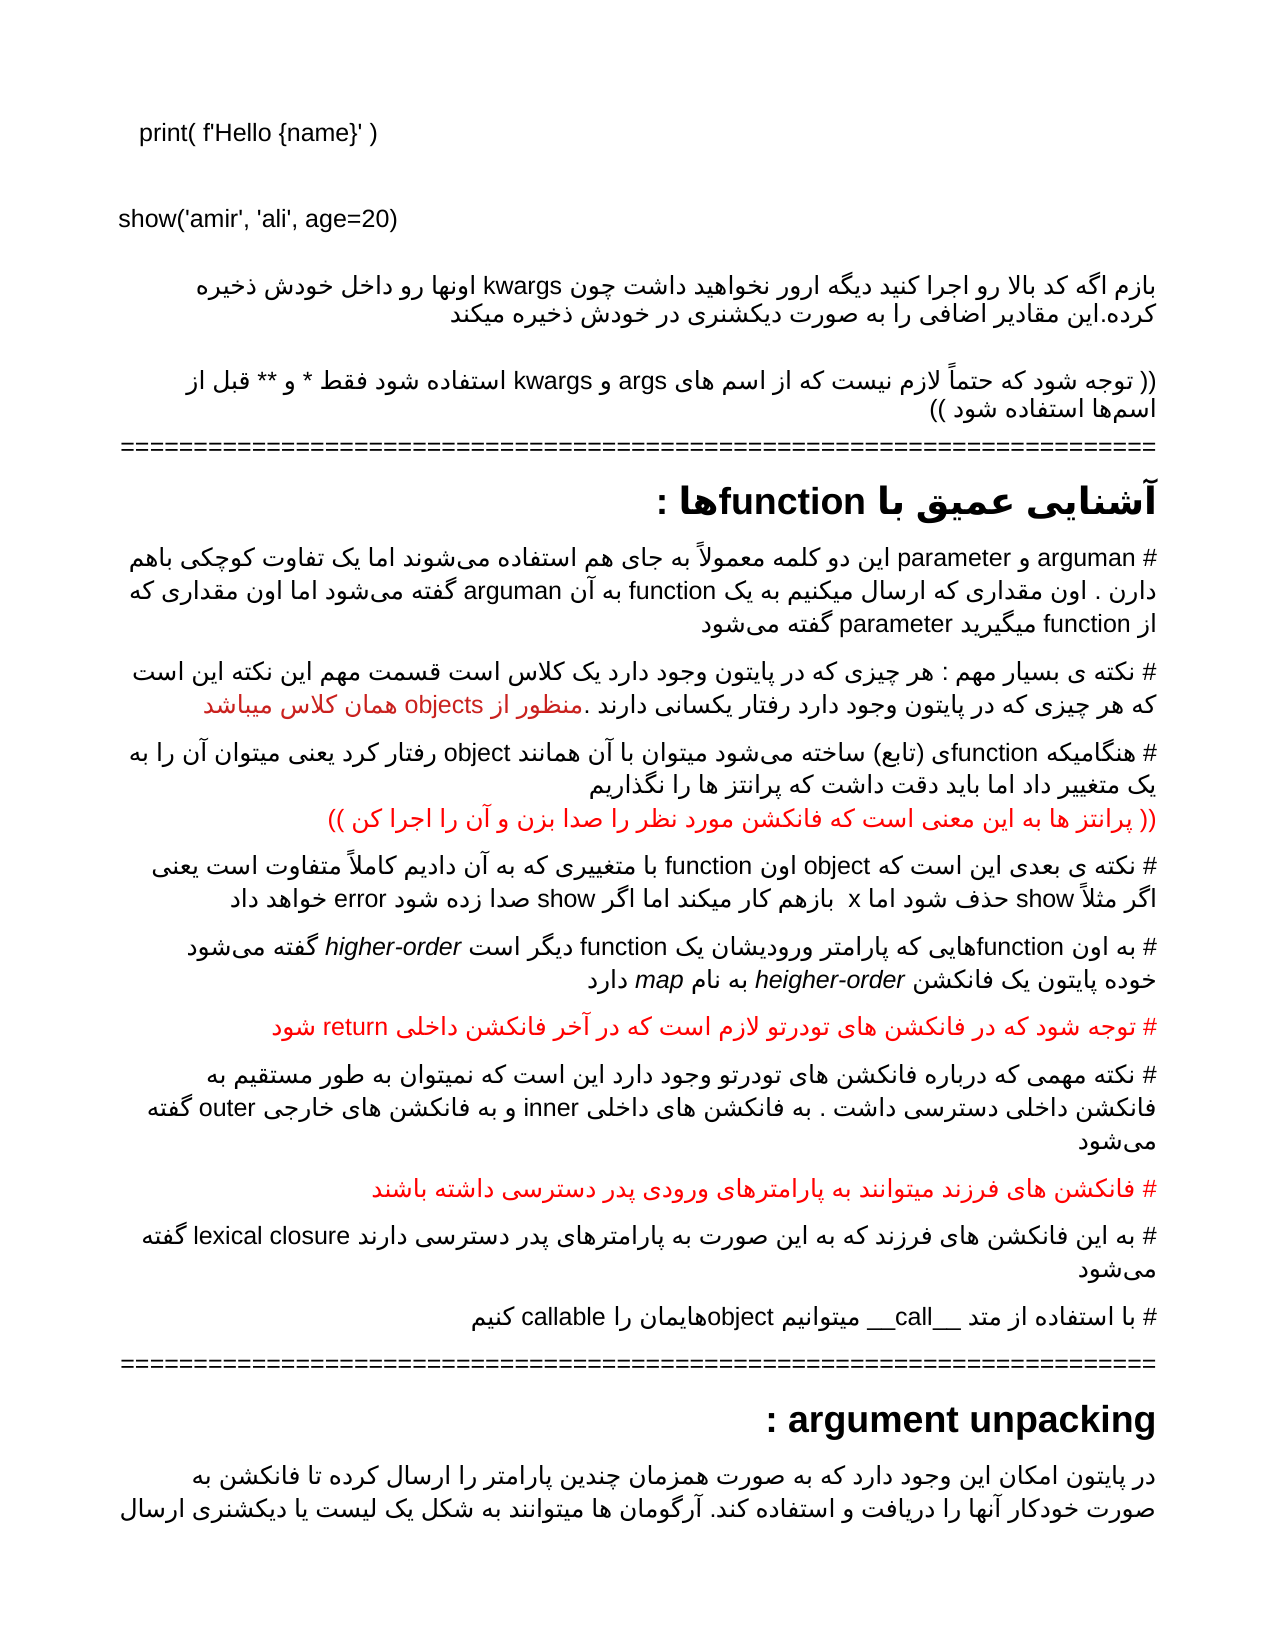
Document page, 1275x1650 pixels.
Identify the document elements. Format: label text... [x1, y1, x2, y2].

text print( f'Hello {name}' ) [118, 118, 1157, 147]
text show('amir', 'ali', age=20) [118, 204, 1157, 233]
text # هنگامیکه functionی (تابع) ساخته می‌شود میتوان با آن همانند object رفتار کرد یعنی میتوان آن را به یک متغییر داد اما باید دقت داشت که پرانتز ها را نگذاریم (( پرانتز ها به این معنی است که فانکشن مورد نظر را صدا بزن و آن را اجرا کن )) [118, 737, 1157, 832]
text آشنایی عمیق با functionها : [118, 479, 1157, 522]
text # به اون functionهایی که پارامتر ورودیشان یک function دیگر است higher-order گفته می‌شود خوده پایتون یک فانکشن heigher-order به نام map دارد [118, 932, 1157, 993]
text (( توجه شود که حتماً لازم نیست که از اسم های args و kwargs استفاده شود فقط * و ** قبل از اسم‌ها استفاده شود )) [118, 366, 1157, 423]
text # نکته مهمی که درباره فانکشن های تودرتو وجود دارد این است که نمیتوان به طور مستقیم به فانکشن داخلی دسترسی داشت . به فانکشن های داخلی inner و به فانکشن های خارجی outer گفته می‌شود [118, 1060, 1157, 1155]
text ======================================================================= [118, 431, 1157, 460]
text ======================================================================= [118, 1349, 1157, 1378]
text بازم اگه کد بالا رو اجرا کنید دیگه ارور نخواهید داشت چون kwargs اونها رو داخل خودش ذخیره کرده.این مقادیر اضافی را به صورت دیکشنری در خودش ذخیره میکند [118, 271, 1157, 328]
text # arguman و parameter این دو کلمه معمولاً به جای هم استفاده می‌شوند اما یک تفاوت کوچکی باهم دارن . اون مقداری که ارسال میکنیم به یک function به آن arguman گفته می‌شود اما اون مقداری که از function میگیرید parameter گفته می‌شود [118, 543, 1157, 638]
text # نکته ی بسیار مهم : هر چیزی که در پایتون وجود دارد یک کلاس است قسمت مهم این نکته این است که هر چیزی که در پایتون وجود دارد رفتار یکسانی دارند .منظور از objects همان کلاس میباشد [118, 657, 1157, 719]
text # با استفاده از متد __call__ میتوانیم objectهایمان را callable کنیم [118, 1302, 1157, 1331]
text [118, 1461, 1157, 1523]
text # به این فانکشن های فرزند که به این صورت به پارامترهای پدر دسترسی دارند lexical closure گفته می‌شود [118, 1221, 1157, 1283]
text argument unpacking : [118, 1397, 1157, 1440]
text # توجه شود که در فانکشن های تودرتو لازم است که در آخر فانکشن داخلی return شود [118, 1012, 1157, 1041]
text # نکته ی بعدی این است که object اون function با متغییری که به آن دادیم کاملاً متفاوت است یعنی اگر مثلاً show حذف شود اما x بازهم کار میکند اما اگر show صدا زده شود error خواهد داد [118, 851, 1157, 913]
text # فانکشن های فرزند میتوانند به پارامترهای ورودی پدر دسترسی داشته باشند [118, 1174, 1157, 1202]
